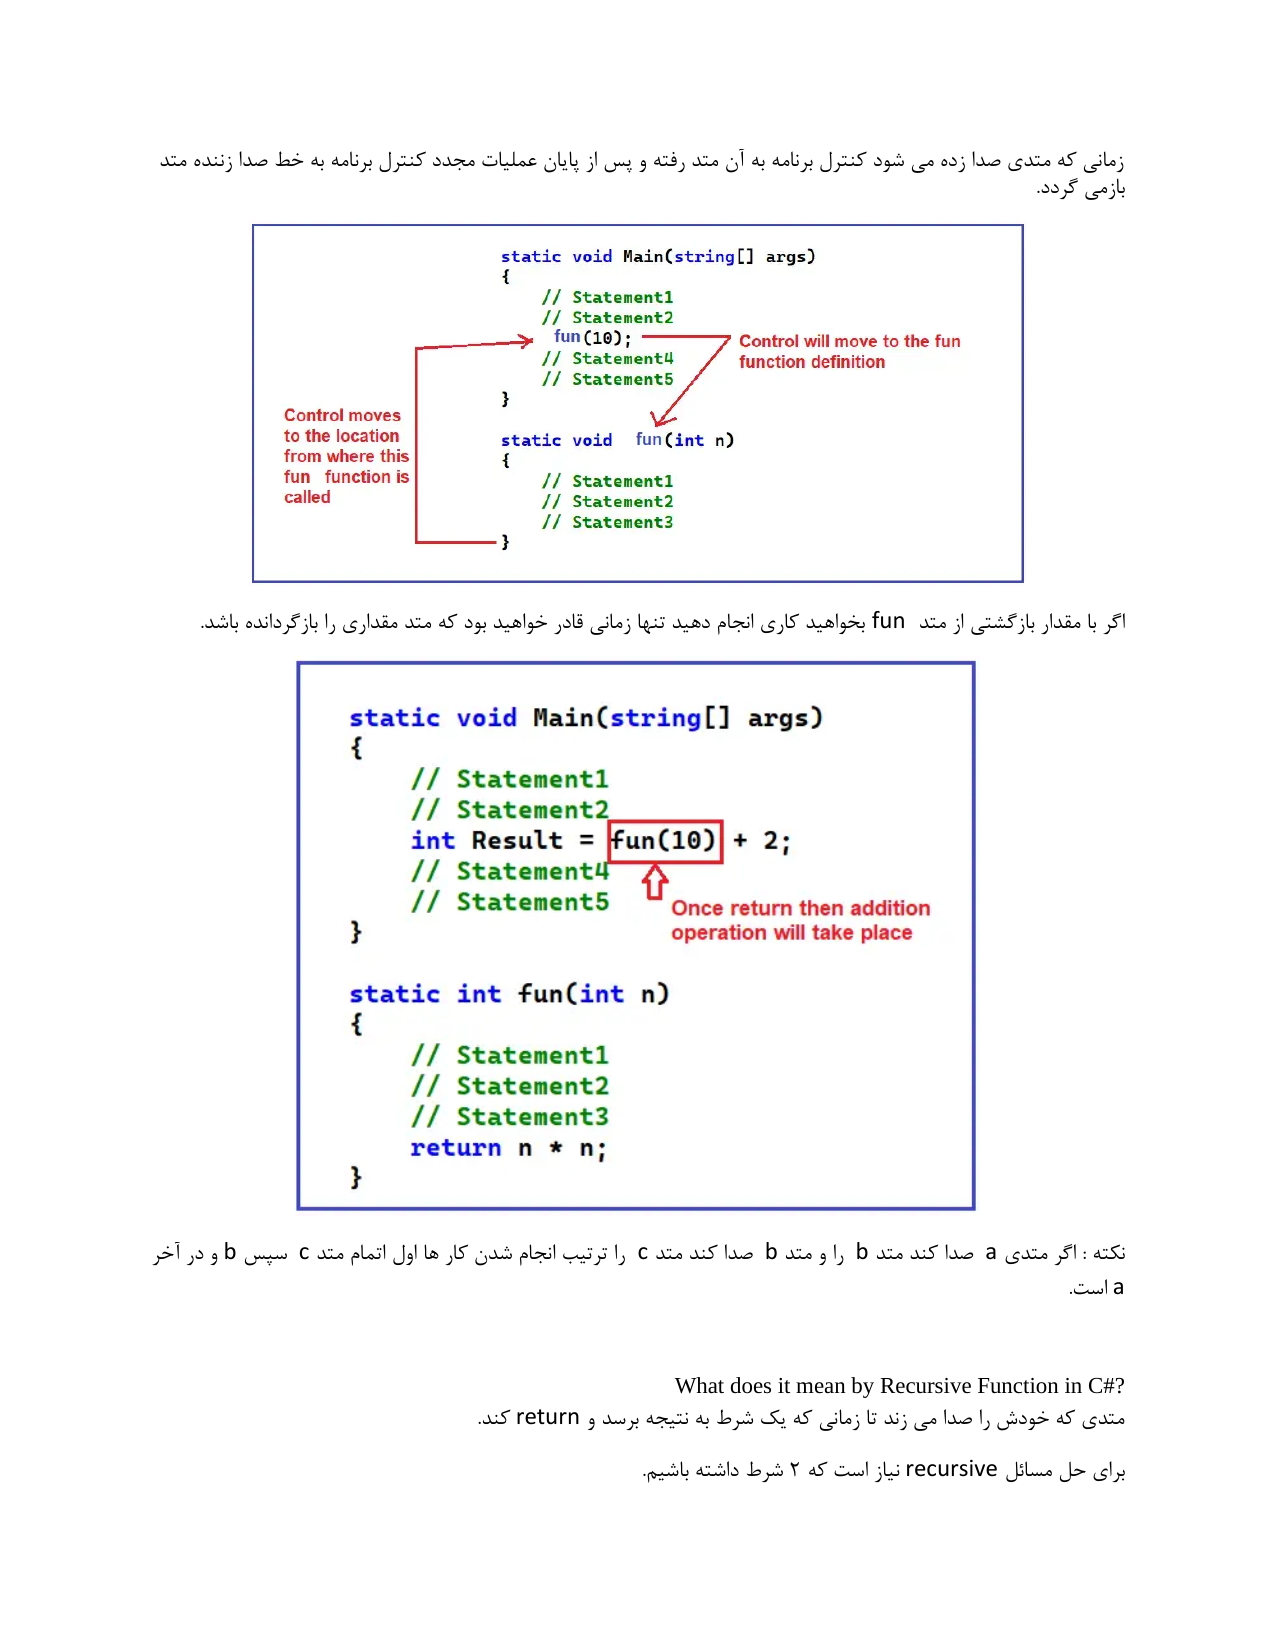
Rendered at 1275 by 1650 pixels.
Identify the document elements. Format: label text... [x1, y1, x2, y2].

text متدی که خودش را صدا می زند تا زمانی که یک شرط به نتیجه برسد و return کند. [150, 1400, 1125, 1433]
text اگر با مقدار بازگشتی از متد fun بخواهید کاری انجام دهید تنها زمانی قادر خواهید بود که متد مقداری را بازگردانده باشد. [150, 604, 1125, 637]
text زمانی که متدی صدا زده می شود کنترل برنامه به آن متد رفته و پس از پایان عملیات مجدد کنترل برنامه به خط صدا زننده متد بازمی گردد. [150, 150, 1125, 202]
text نکته : اگر متدی a صدا کند متد b را و متد b صدا کند متد c را ترتیب انجام شدن کار ها اول اتمام متد c سپس b و در آخر a است. [150, 1235, 1125, 1303]
subtitle What does it mean by Recursive Function in C#? [150, 1372, 1125, 1398]
text برای حل مسائل recursive نیاز است که 2 شرط داشته باشیم. [150, 1453, 1125, 1486]
